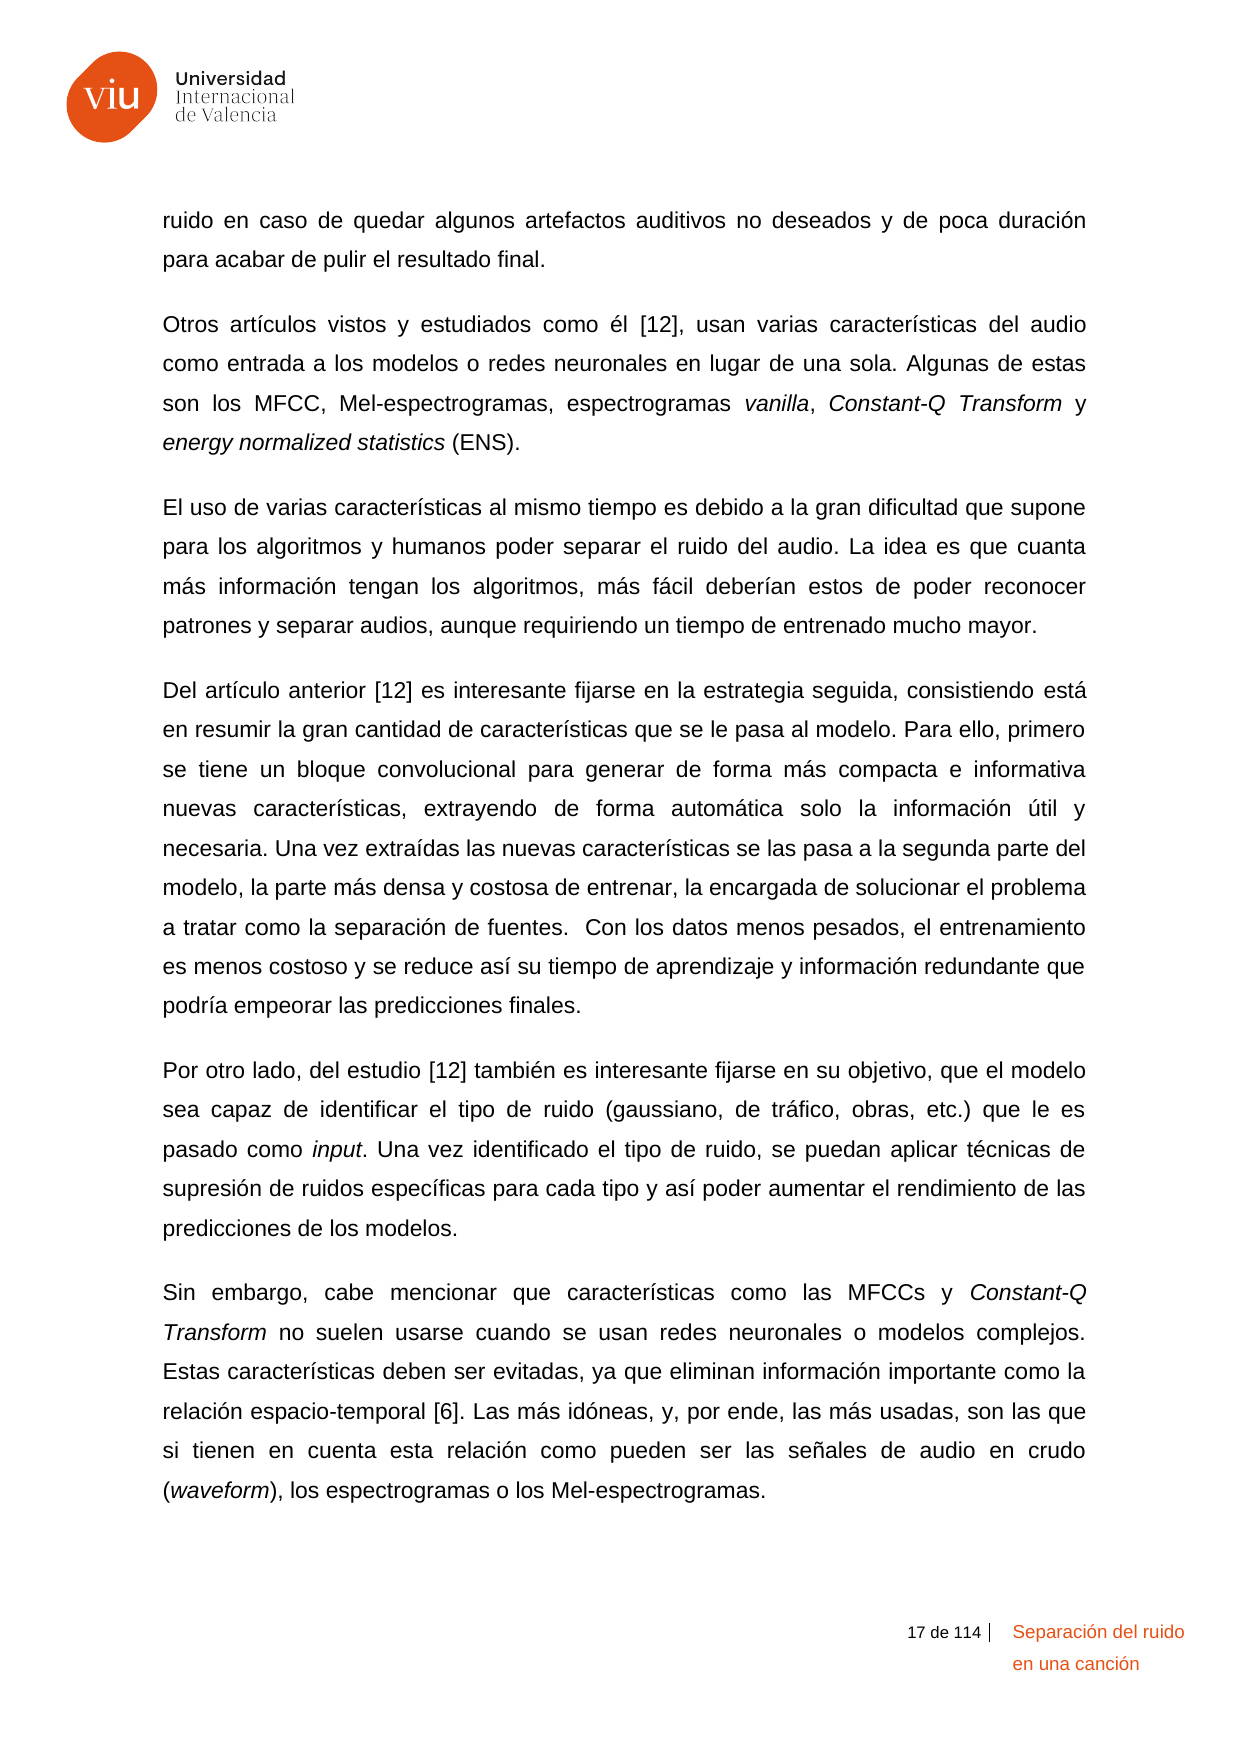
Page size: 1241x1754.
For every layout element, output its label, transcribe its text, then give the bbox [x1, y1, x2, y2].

text Por otro lado, del estudio también es interesante fijarse en su objetivo, que el modelo sea capaz de identificar el tipo de ruido (gaussiano, de tráfico, obras, etc.) que le es pasado como input. Una vez identificado el tipo de ruido, se puedan aplicar técnicas de supresión de ruidos específicas para cada tipo y así poder aumentar el rendimiento de las predicciones de los modelos. [162, 1057, 1087, 1241]
text Del artículo anterior es interesante fijarse en la estrategia seguida, consistiendo está en resumir la gran cantidad de características que se le pasa al modelo. Para ello, primero se tiene un bloque convolucional para generar de forma más compacta e informativa nuevas características, extrayendo de forma automática solo la información útil y necesaria. Una vez extraídas las nuevas características se las pasa a la segunda parte del modelo, la parte más densa y costosa de entrenar, la encargada de solucionar el problema a tratar como la separación de fuentes. Con los datos menos pesados, el entrenamiento es menos costoso y se reduce así su tiempo de aprendizaje y información redundante que podría empeorar las predicciones finales. [162, 677, 1087, 1019]
text El uso de varias características al mismo tiempo es debido a la gran dificultad que supone para los algoritmos y humanos poder separar el ruido del audio. La idea es que cuanta más información tengan los algoritmos, más fácil deberían estos de poder reconocer patrones y separar audios, aunque requiriendo un tiempo de entrenado mucho mayor. [162, 494, 1087, 638]
picture [45, 29, 316, 165]
text Sin embargo, cabe mencionar que características como las MFCCs y Constant-Q Transform no suelen usarse cuando se usan redes neuronales o modelos complejos. Estas características deben ser evitadas, ya que eliminan información importante como la relación espacio-temporal . Las más idóneas, y, por ende, las más usadas, son las que si tienen en cuenta esta relación como pueden ser las señales de audio en crudo (waveform), los espectrogramas o los Mel-espectrogramas. [162, 1279, 1087, 1503]
text Otros artículos vistos y estudiados como él , usan varias características del audio como entrada a los modelos o redes neuronales en lugar de una sola. Algunas de estas son los MFCC, Mel-espectrogramas, espectrogramas vanilla, Constant-Q Transform y energy normalized statistics (ENS). [162, 311, 1087, 456]
